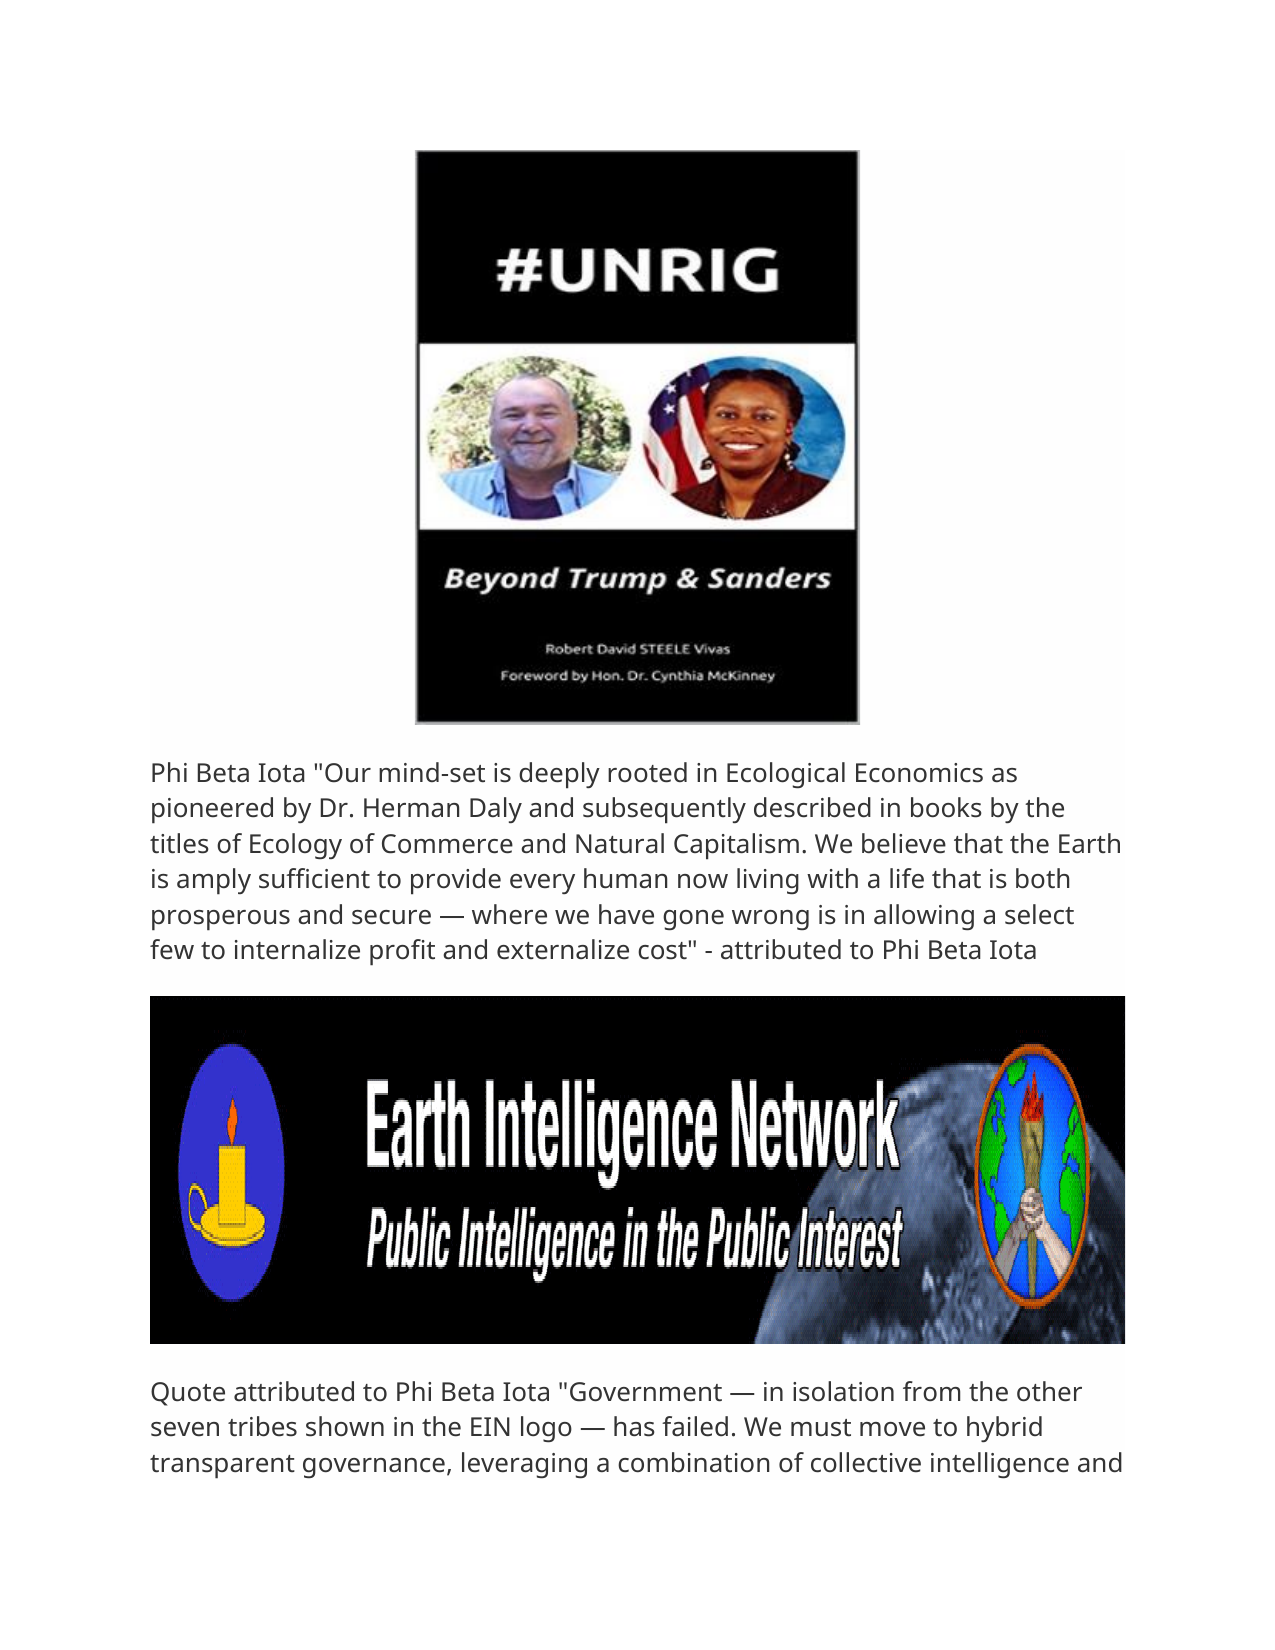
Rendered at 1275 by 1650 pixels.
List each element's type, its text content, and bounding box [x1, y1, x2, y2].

text Phi Beta Iota "Our mind-set is deeply rooted in Ecological Economics as pioneered by Dr. Herman Daly and subsequently described in books by the titles of Ecology of Commerce and Natural Capitalism. We believe that the Earth is amply sufficient to provide every human now living with a life that is both prosperous and secure — where we have gone wrong is in allowing a select few to internalize profit and externalize cost" - attributed to Phi Beta Iota [150, 754, 1125, 967]
picture [150, 996, 1125, 1344]
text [150, 1373, 1125, 1480]
picture [414, 150, 861, 725]
